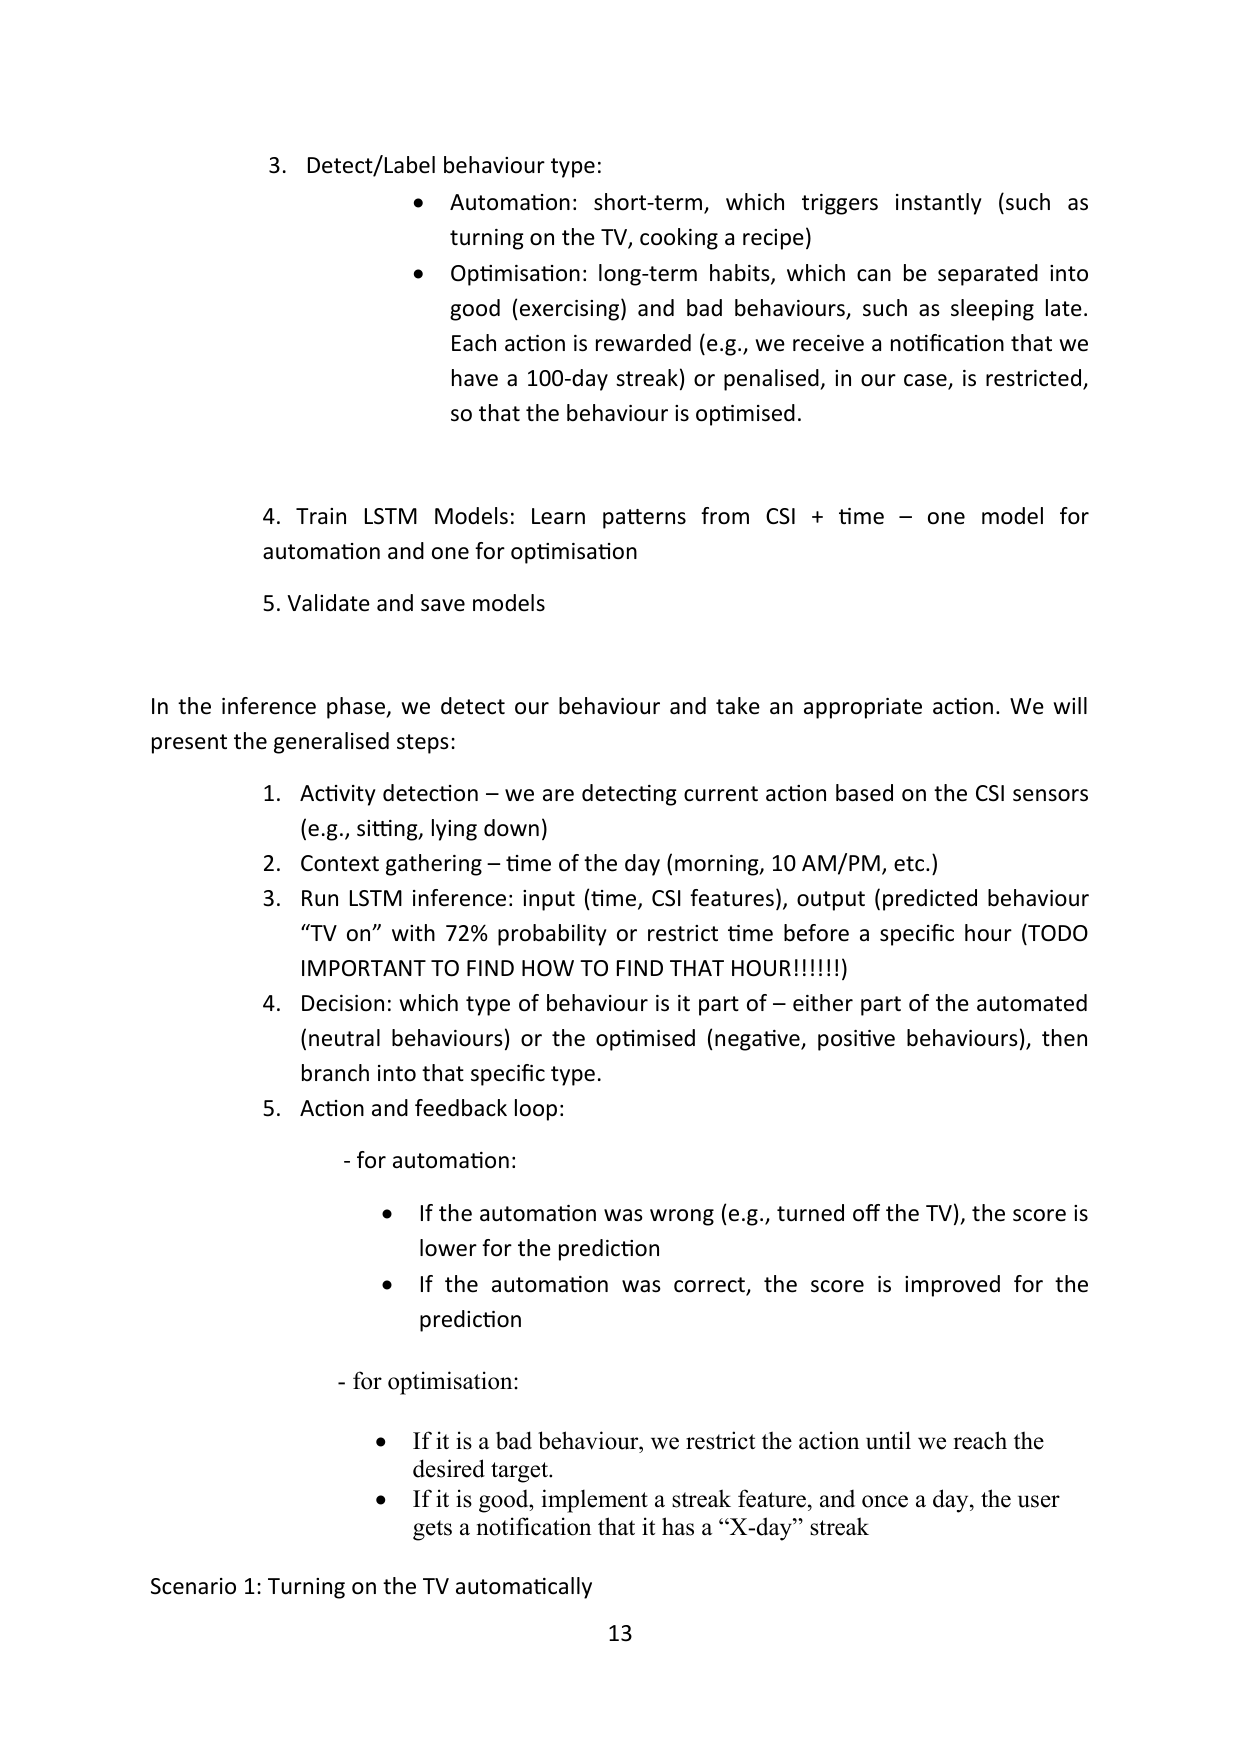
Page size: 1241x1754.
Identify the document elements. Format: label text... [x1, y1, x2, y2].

list Run LSTM inference: input (time, CSI features), output (predicted behaviour “TV on” with 72% probability or restrict time before a specific hour (TODO IMPORTANT TO FIND HOW TO FIND THAT HOUR!!!!!!) [262, 882, 1090, 983]
list Context gathering – time of the day (morning, 10 AM/PM, etc.) [262, 847, 1090, 878]
list If it is good, implement a streak feature, and once a day, the user gets a notification that it has a “X-day” streak [375, 1512, 1090, 1570]
list Detect/Label behaviour type: [268, 150, 1090, 181]
list Optimisation: long-term habits, which can be separated into good (exercising) and bad behaviours, such as sleeping late. Each action is rewarded (e.g., we receive a notification that we have a 100-day streak) or penalised, in our case, is restricted, so that the behaviour is optimised. [412, 256, 1090, 428]
list If the automation was wrong (e.g., turned off the TV), the score is lower for the prediction [381, 1196, 1090, 1263]
text In the inference phase, we detect our behaviour and take an appropriate action. We will present the generalised steps: [150, 691, 1090, 756]
text - for optimisation: [300, 1367, 1090, 1395]
list Decision: which type of behaviour is it part of – either part of the automated (neutral behaviours) or the optimised (negative, positive behaviours), then branch into that specific type. [262, 987, 1090, 1088]
list If it is a bad behaviour, we restrict the action until we reach the desired target. [375, 1424, 1090, 1483]
text 5. Validate and save models [262, 587, 1090, 618]
list Activity detection – we are detecting current action based on the CSI sensors (e.g., sitting, lying down) [262, 777, 1090, 843]
list Action and feedback loop: [262, 1092, 1090, 1123]
list Automation: short-term, which triggers instantly (such as turning on the TV, cooking a recipe) [412, 185, 1090, 252]
list If the automation was correct, the score is improved for the prediction [381, 1267, 1090, 1334]
text 4. Train LSTM Models: Learn patterns from CSI + time – one model for automation and one for optimisation [262, 501, 1090, 566]
text - for automation: [300, 1144, 1090, 1175]
